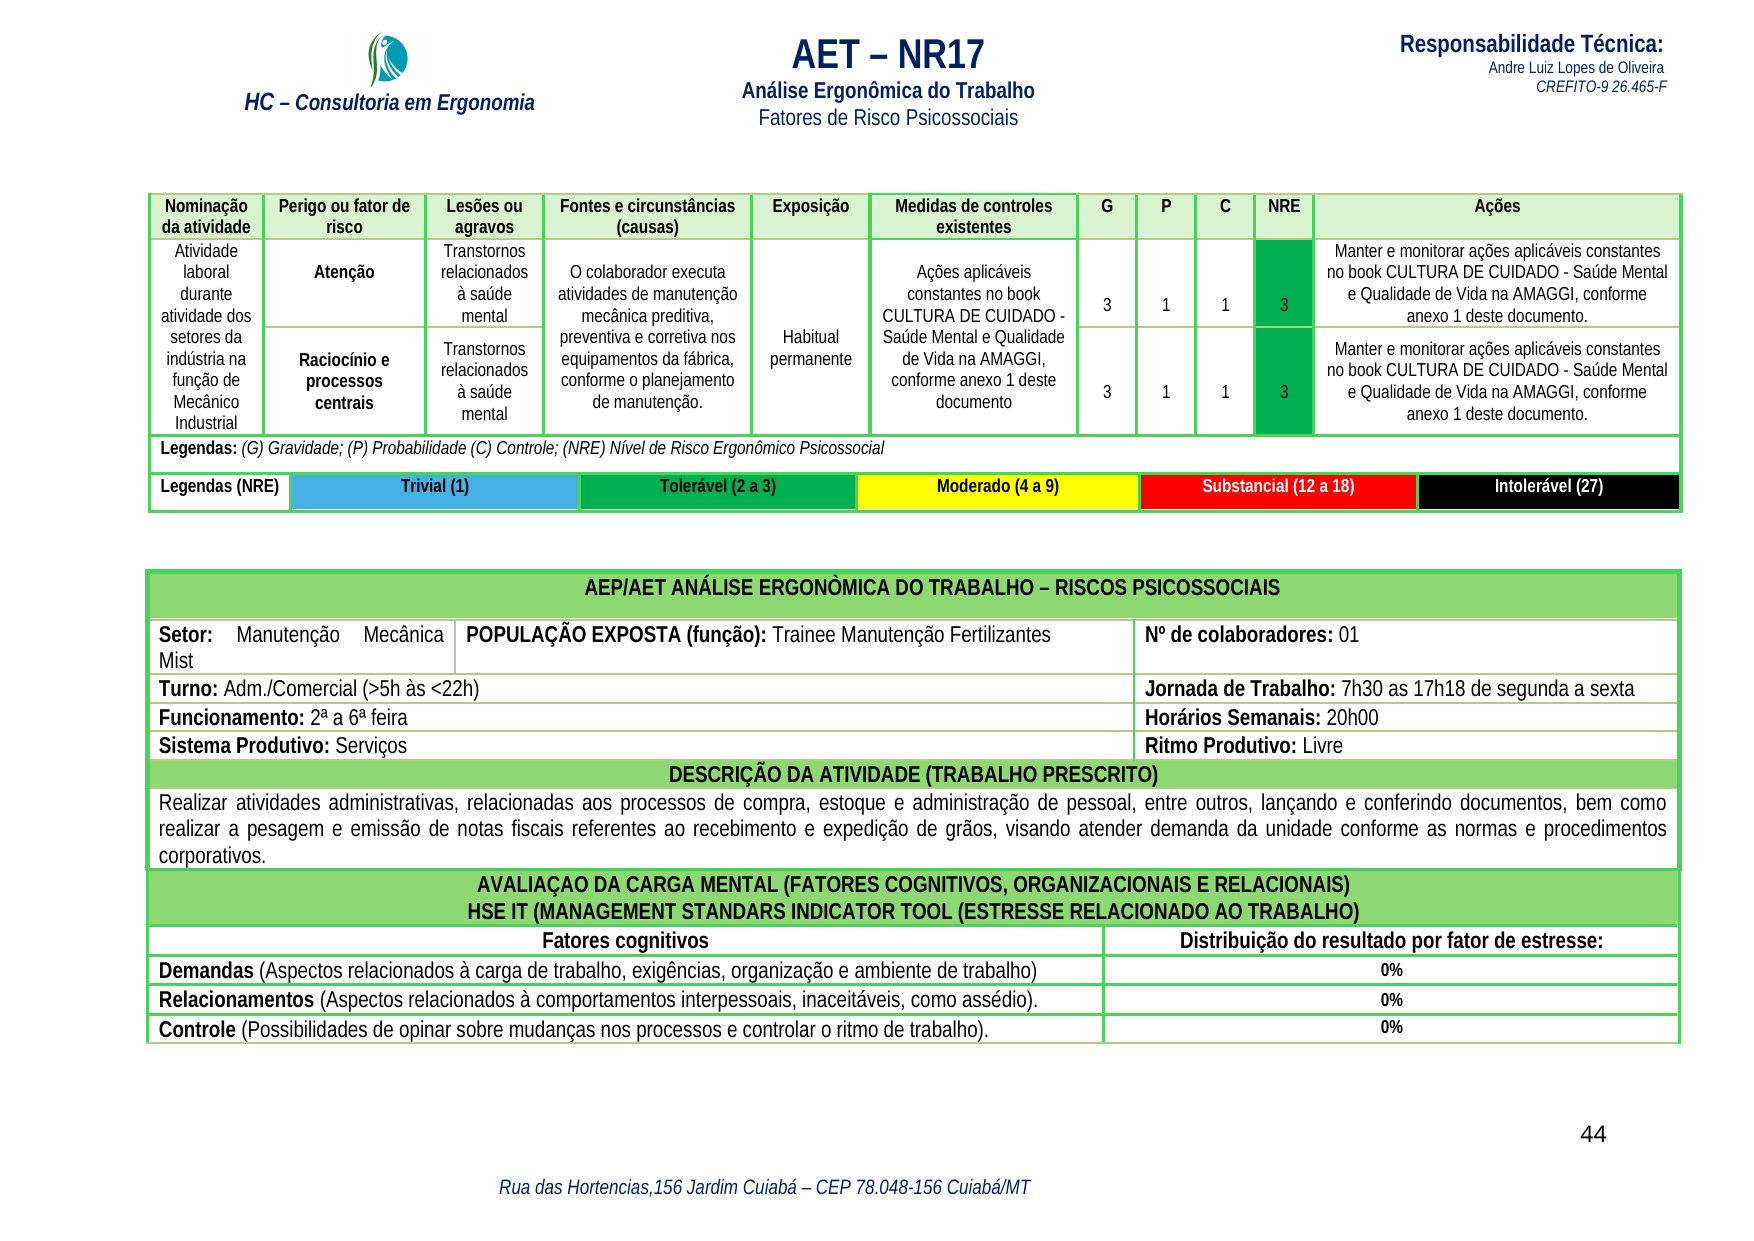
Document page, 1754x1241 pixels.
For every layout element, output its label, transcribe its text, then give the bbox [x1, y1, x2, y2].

table_cell Ações aplicáveis constantes no book CULTURA DE CUIDADO - Saúde Mental e Qualidade de Vida na AMAGGI, conforme anexo 1 deste documento [872, 240, 1076, 434]
table_cell Transtornos relacionados à saúde mental [427, 240, 542, 326]
table_cell 0% [1105, 1013, 1678, 1042]
table_cell Setor: Manutenção Mecânica Mist [150, 621, 454, 673]
table_cell 1 [1138, 240, 1194, 326]
table_cell Realizar atividades administrativas, relacionadas aos processos de compra, estoque e administração de pessoal, entre outros, lançando e conferindo documentos, bem como realizar a pesagem e emissão de notas fiscais referentes ao recebimento e expedição de grãos, visando atender demanda da unidade conforme as normas e procedimentos corporativos. [150, 789, 1677, 868]
table_cell 1 [1197, 328, 1253, 434]
table_cell Controle (Possibilidades de opinar sobre mudanças nos processos e controlar o ritmo de trabalho). [149, 1016, 1102, 1042]
table_cell Relacionamentos (Aspectos relacionados à comportamentos interpessoais, inaceitáveis, como assédio). [149, 986, 1102, 1012]
table_cell Atividade laboral durante atividade dos setores da indústria na função de Mecânico Industrial [151, 240, 262, 434]
table_cell Sistema Produtivo: [150, 732, 1133, 758]
table_cell C [1197, 195, 1253, 238]
table_header AEP/AET ANÁLISE ERGONÒMICA DO TRABALHO – RISCOS PSICOSSOCIAIS [150, 574, 1677, 618]
table_cell POPULAÇÃO EXPOSTA (função): Trainee Manutenção Fertilizantes [456, 621, 1133, 673]
table_cell Ações [1315, 195, 1679, 238]
table_cell P [1138, 195, 1194, 238]
table_cell Legendas (NRE) [151, 475, 289, 509]
table_cell Funcionamento: [150, 704, 1133, 730]
picture [348, 29, 428, 87]
table_cell NRE [1256, 195, 1312, 238]
table_cell Nominação da atividade [151, 195, 262, 238]
table_cell AVALIAÇAO DA CARGA MENTAL (FATORES COGNITIVOS, ORGANIZACIONAIS E RELACIONAIS) HSE IT (MANAGEMENT STANDARS INDICATOR TOOL (ESTRESSE RELACIONADO AO TRABALHO) [149, 871, 1678, 924]
table_cell Manter e monitorar ações aplicáveis constantes no book CULTURA DE CUIDADO - Saúde Mental e Qualidade de Vida na AMAGGI, conforme anexo 1 deste documento. [1315, 328, 1679, 434]
table_cell Trivial (1) [292, 475, 578, 509]
table_cell O colaborador executa atividades de manutenção mecânica preditiva, preventiva e corretiva nos equipamentos da fábrica, conforme o planejamento de manutenção. [545, 240, 750, 434]
table_cell Tolerável (2 a 3) [581, 475, 855, 509]
table_cell Medidas de controles existentes [872, 195, 1076, 238]
table_cell Perigo ou fator de risco [265, 195, 424, 238]
table_cell Fontes e circunstâncias (causas) [545, 195, 750, 238]
table_cell Atenção [265, 240, 424, 326]
table_cell Manter e monitorar ações aplicáveis constantes no book CULTURA DE CUIDADO - Saúde Mental e Qualidade de Vida na AMAGGI, conforme anexo 1 deste documento. [1315, 240, 1679, 326]
table_cell 3 [1079, 240, 1135, 326]
table_cell Moderado (4 a 9) [858, 475, 1138, 509]
table_cell 0% [1105, 983, 1678, 1012]
table_cell Substancial (12 a 18) [1141, 475, 1416, 509]
table_cell Horários Semanais: 20h00 [1135, 704, 1677, 730]
table_cell 1 [1197, 240, 1253, 326]
table_cell G [1079, 195, 1135, 238]
table_cell 1 [1138, 328, 1194, 434]
table_cell Transtornos relacionados à saúde mental [427, 328, 542, 434]
table_cell DESCRIÇÃO DA ATIVIDADE (TRABALHO PRESCRITO) [150, 761, 1677, 787]
table_cell Habitual permanente [753, 240, 868, 434]
table_cell 3 [1256, 240, 1312, 326]
table_cell Demandas (Aspectos relacionados à carga de trabalho, exigências, organização e ambiente de trabalho) [149, 957, 1102, 983]
table_cell Raciocínio e processos centrais [265, 328, 424, 434]
table_cell Jornada de Trabalho: 7h30 as 17h18 de segunda a sexta [1135, 675, 1677, 702]
table_cell Legendas: (G) Gravidade; (P) Probabilidade (C) Controle; (NRE) Nível de Risco Ergonômico Psicossocial [151, 437, 1679, 472]
table_cell Lesões ou agravos [427, 195, 542, 238]
table_cell 0% [1105, 954, 1678, 983]
table_cell 3 [1079, 328, 1135, 434]
table_cell Fatores cognitivos [149, 927, 1102, 953]
table_cell Ritmo Produtivo: [1135, 732, 1677, 758]
table_cell 3 [1256, 328, 1312, 434]
table_cell Distribuição do resultado por fator de estresse: [1105, 924, 1678, 953]
table_cell Exposição [753, 195, 868, 238]
table_cell Nº de colaboradores: 01 [1135, 621, 1677, 673]
table_cell Turno: [150, 675, 1133, 702]
table_cell Intolerável (27) [1419, 475, 1679, 509]
